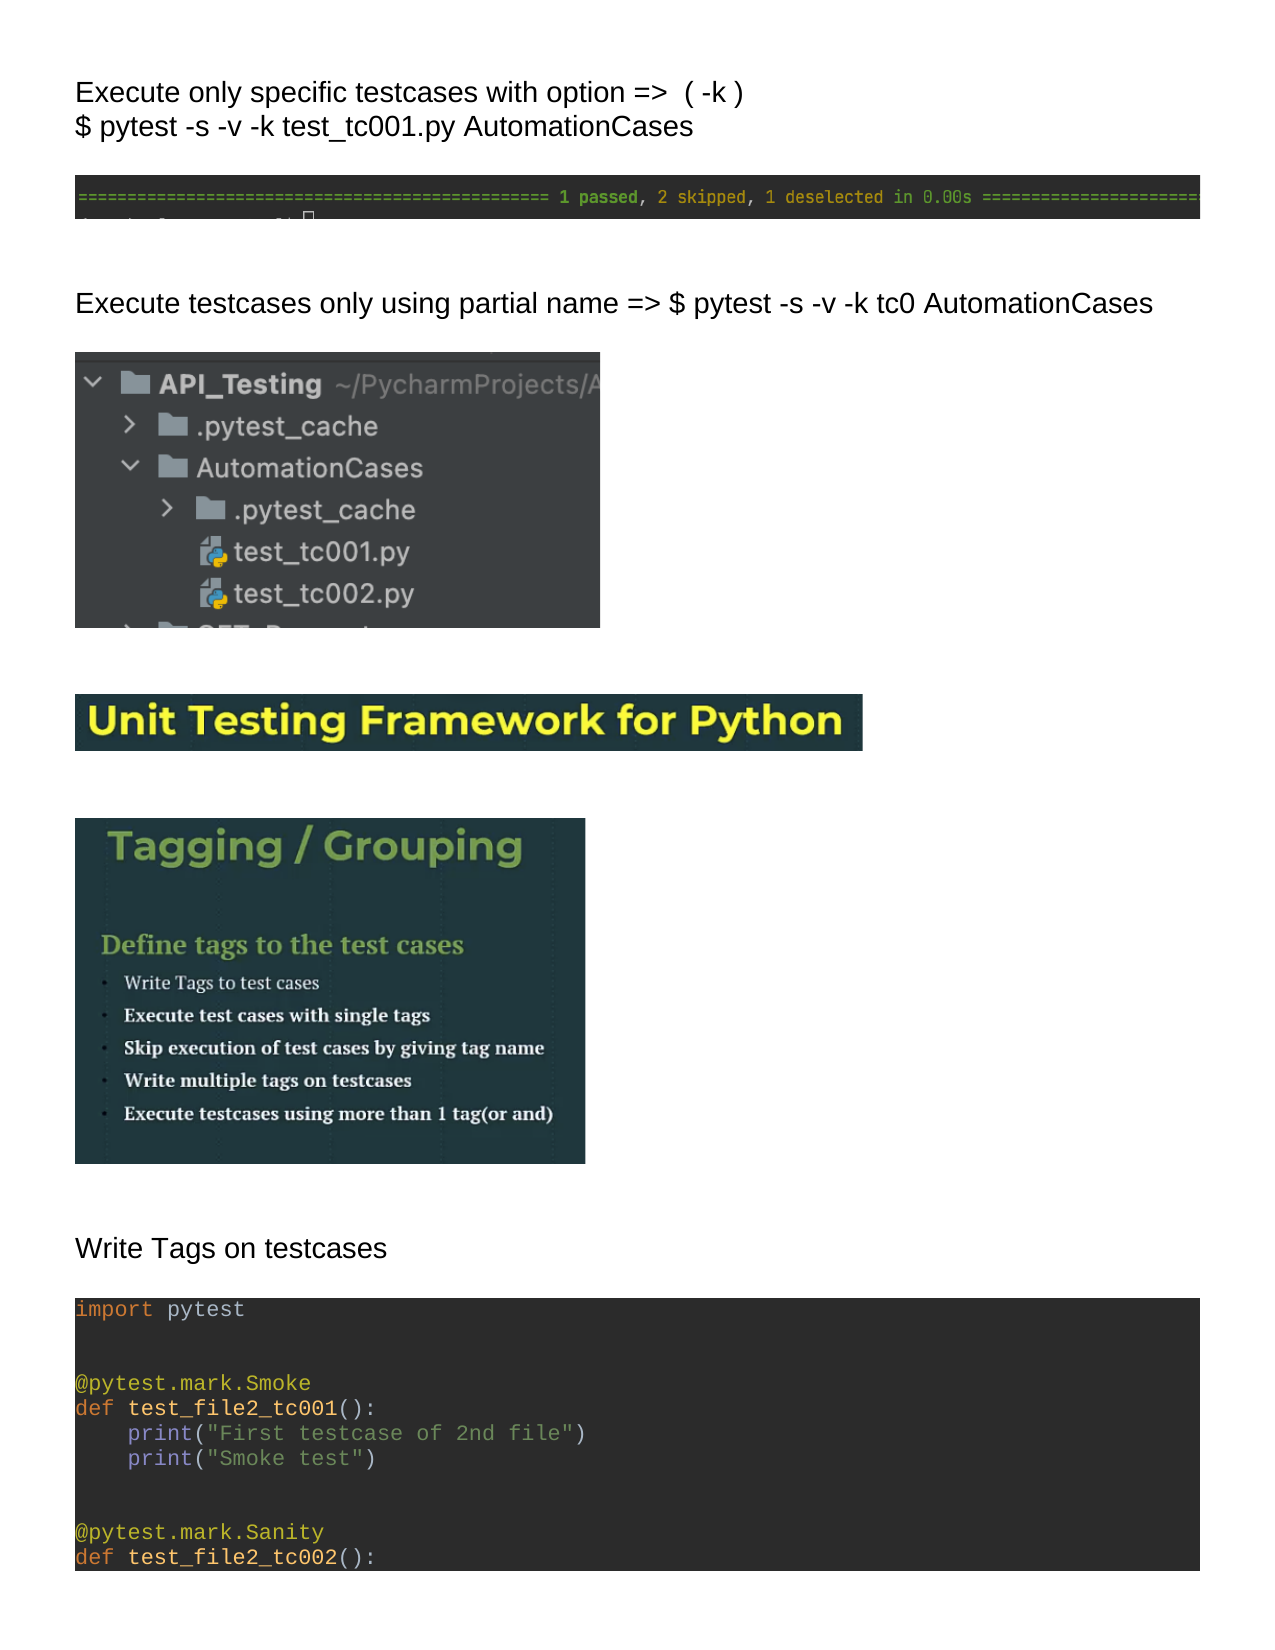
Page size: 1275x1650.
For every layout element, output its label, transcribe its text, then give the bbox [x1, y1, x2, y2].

picture [75, 818, 586, 1164]
picture [75, 694, 863, 751]
text Execute testcases only using partial name => $ pytest -s -v -k tc0 AutomationCases [75, 286, 1200, 319]
picture [75, 352, 600, 628]
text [75, 1298, 1200, 1571]
text $ pytest -s -v -k test_tc001.py AutomationCases [75, 108, 1200, 142]
picture [75, 175, 1200, 219]
text Execute only specific testcases with option => ( -k ) [75, 75, 1200, 108]
text Write Tags on testcases [75, 1231, 1200, 1264]
